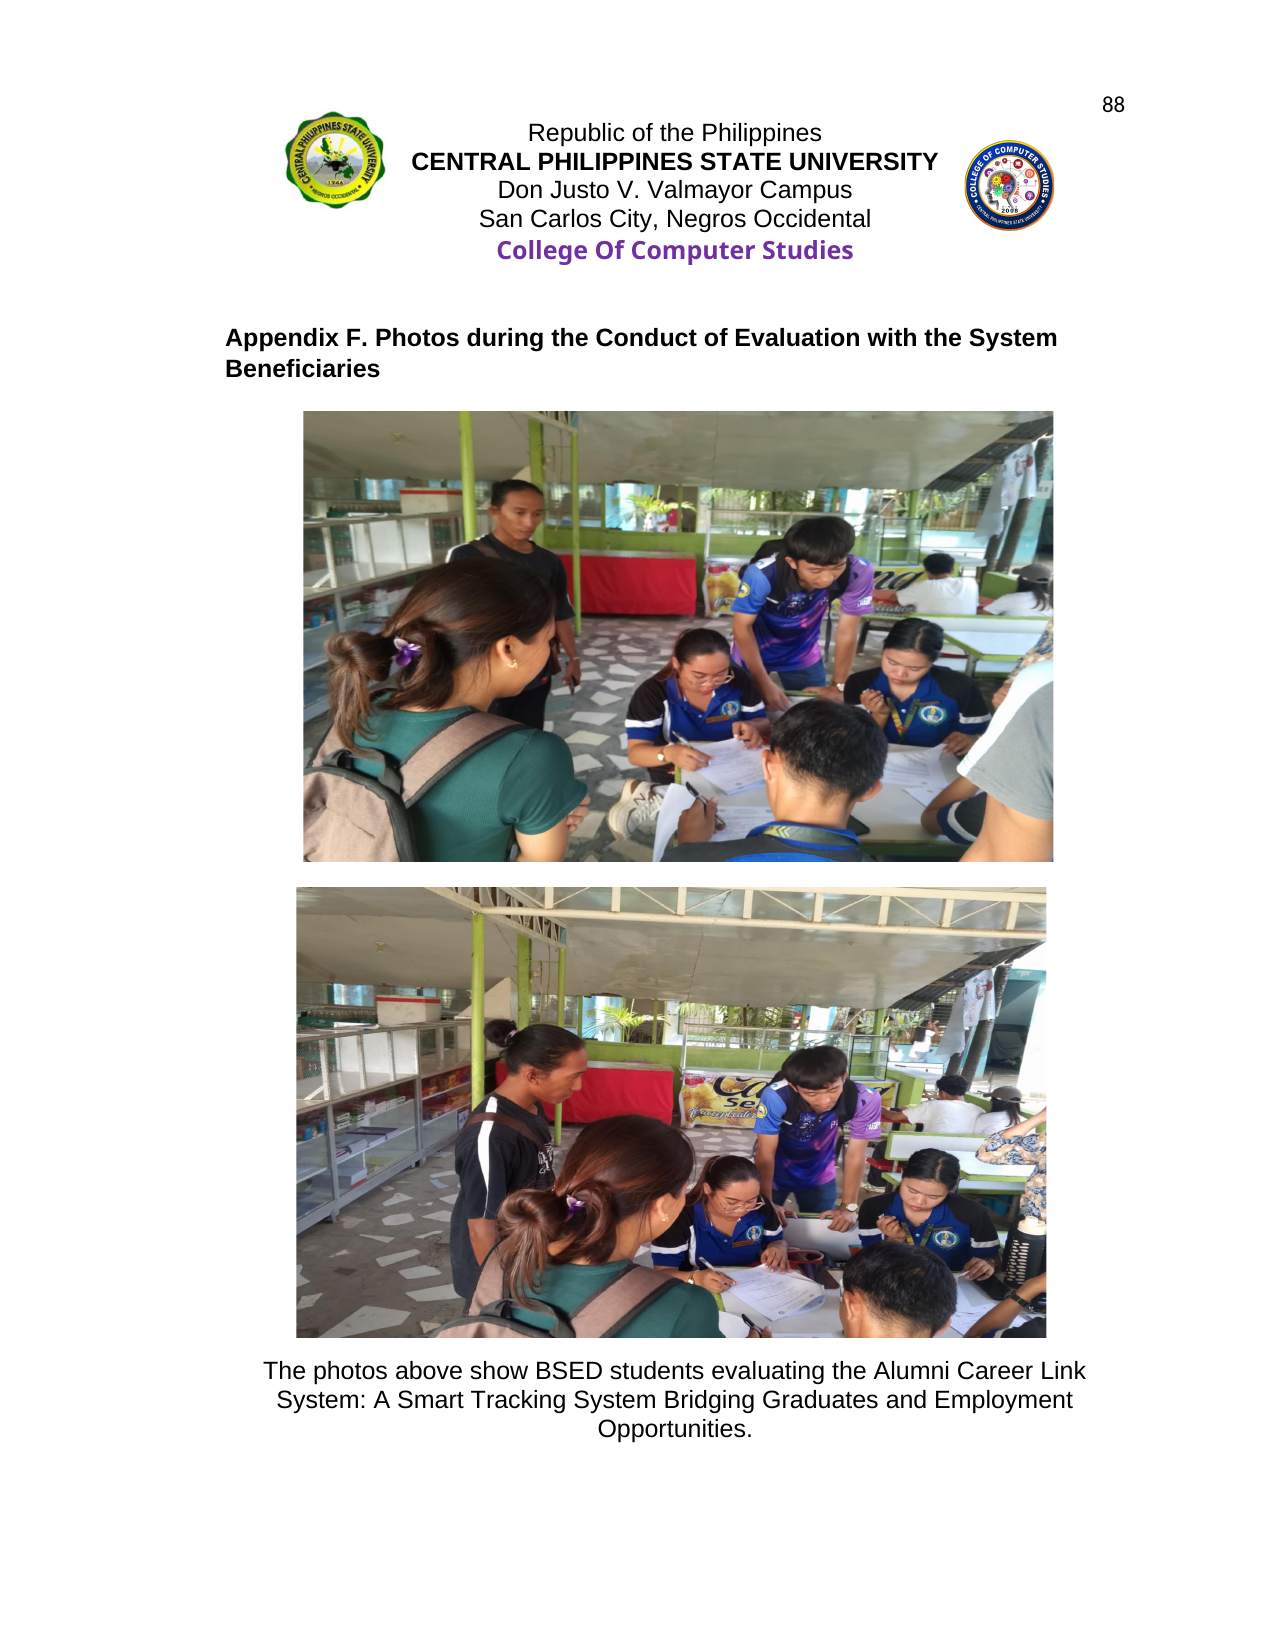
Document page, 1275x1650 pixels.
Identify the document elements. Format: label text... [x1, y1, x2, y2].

picture [296, 887, 1047, 1338]
picture [303, 411, 1054, 862]
picture [964, 140, 1055, 231]
text The photos above show BSED students evaluating the Alumni Career Link System: A Smart Tracking System Bridging Graduates and Employment Opportunities. [225, 1356, 1125, 1442]
picture [283, 108, 387, 214]
text Appendix F. Photos during the Conduct of Evaluation with the System Beneficiaries [225, 323, 1125, 383]
